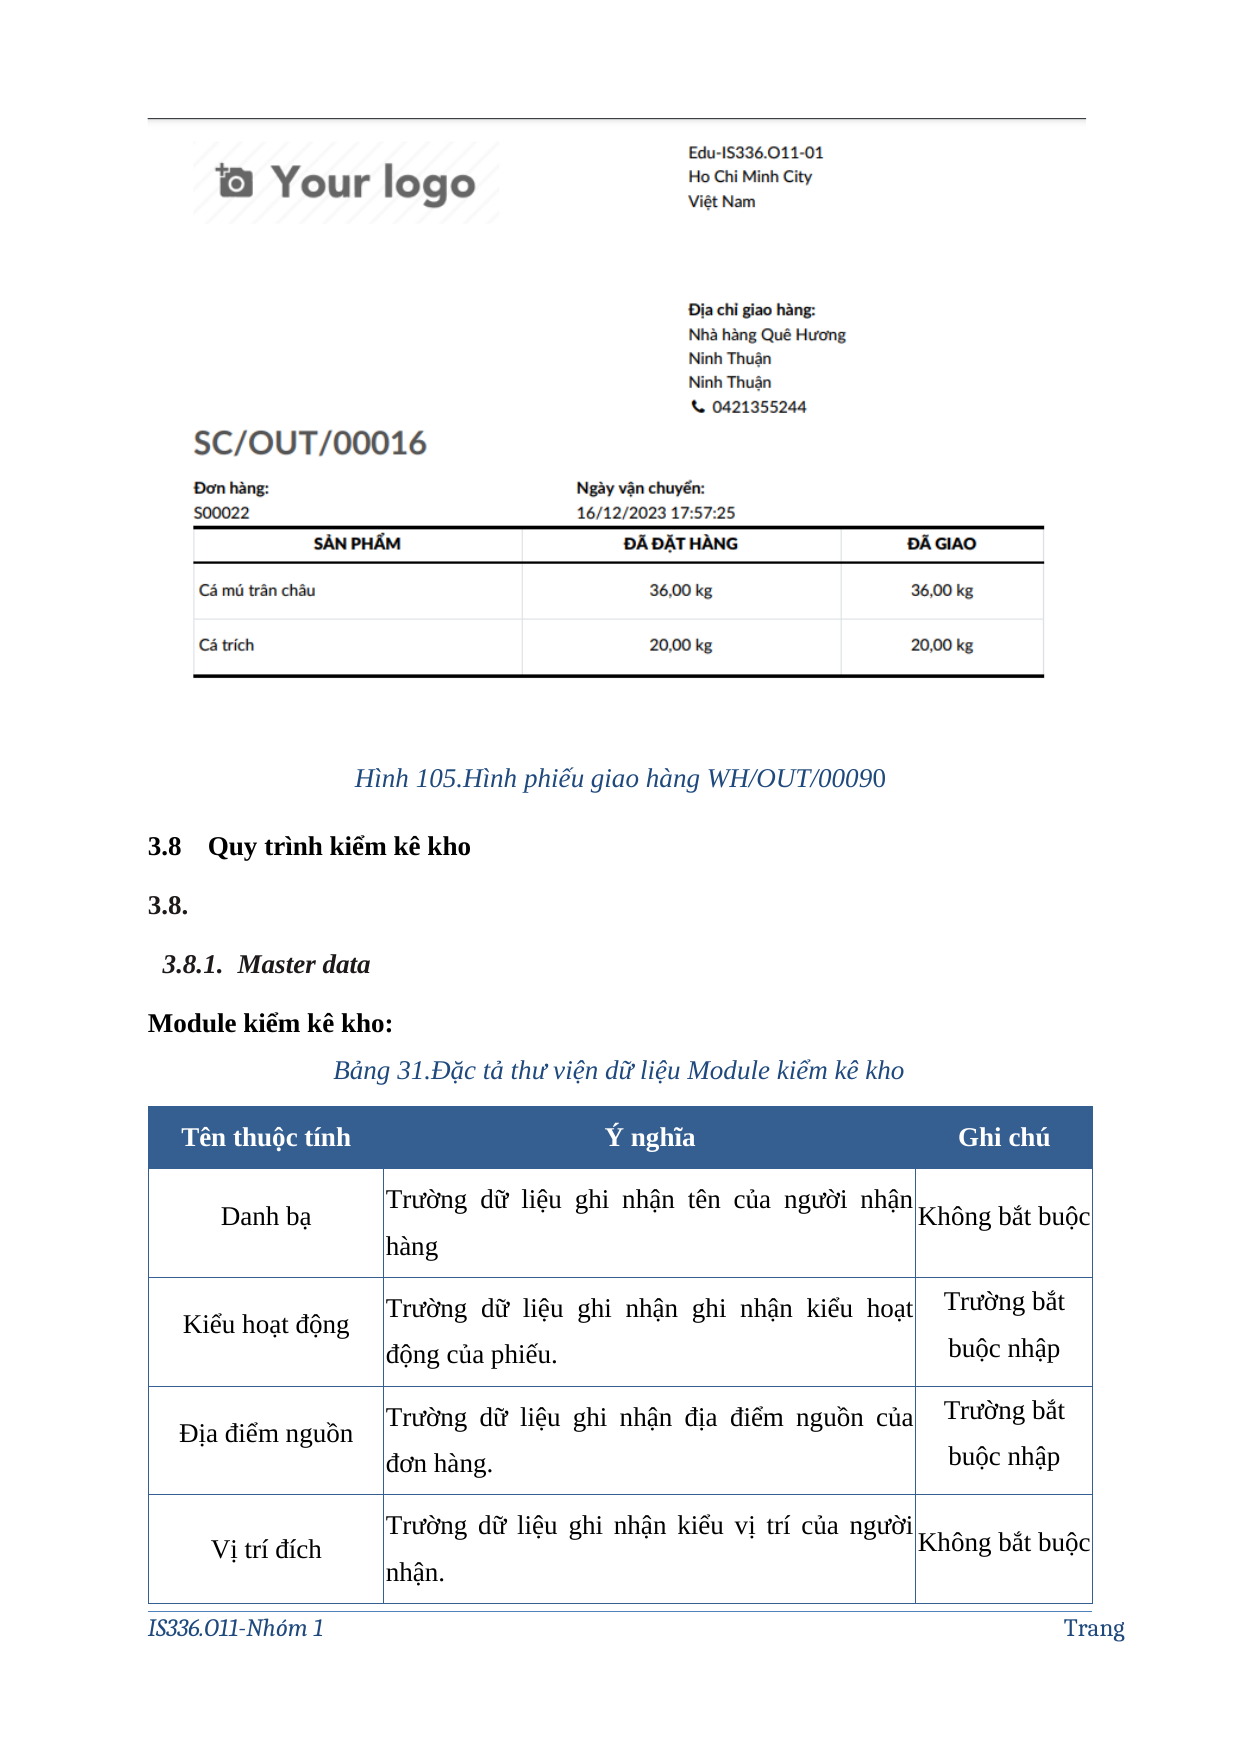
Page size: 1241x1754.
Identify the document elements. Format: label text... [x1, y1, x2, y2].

table_cell Trường bắt buộc nhập [916, 1278, 1092, 1386]
table_header Ghi chú [916, 1107, 1092, 1168]
text Hình 105.Hình phiếu giao hàng WH/OUT/00090 [148, 762, 1092, 793]
picture [147, 118, 1087, 747]
table_cell Trường dữ liệu ghi nhận tên của người nhận hàng [384, 1169, 915, 1277]
table_cell Danh bạ [149, 1169, 383, 1277]
table_cell Kiểu hoạt động [149, 1278, 383, 1386]
table_cell Trường dữ liệu ghi nhận kiểu vị trí của người nhận. [384, 1495, 915, 1603]
text Module kiểm kê kho: [148, 1007, 1092, 1038]
table_header Tên thuộc tính [149, 1107, 383, 1168]
table_cell Không bắt buộc [916, 1169, 1092, 1277]
table_cell Trường dữ liệu ghi nhận ghi nhận kiểu hoạt động của phiếu. [384, 1278, 915, 1386]
table_cell Trường dữ liệu ghi nhận địa điểm nguồn của đơn hàng. [384, 1387, 915, 1494]
table_cell Trường bắt buộc nhập [916, 1387, 1092, 1494]
table_cell Địa điểm nguồn [149, 1387, 383, 1494]
table_cell Vị trí đích [149, 1495, 383, 1603]
table_cell Không bắt buộc [916, 1495, 1092, 1603]
table_header Ý nghĩa [384, 1107, 915, 1168]
subtitle Quy trình kiểm kê kho [148, 830, 1092, 861]
subtitle Master data [162, 948, 1092, 979]
text Bảng 31.Đặc tả thư viện dữ liệu Module kiểm kê kho [148, 1054, 1092, 1085]
